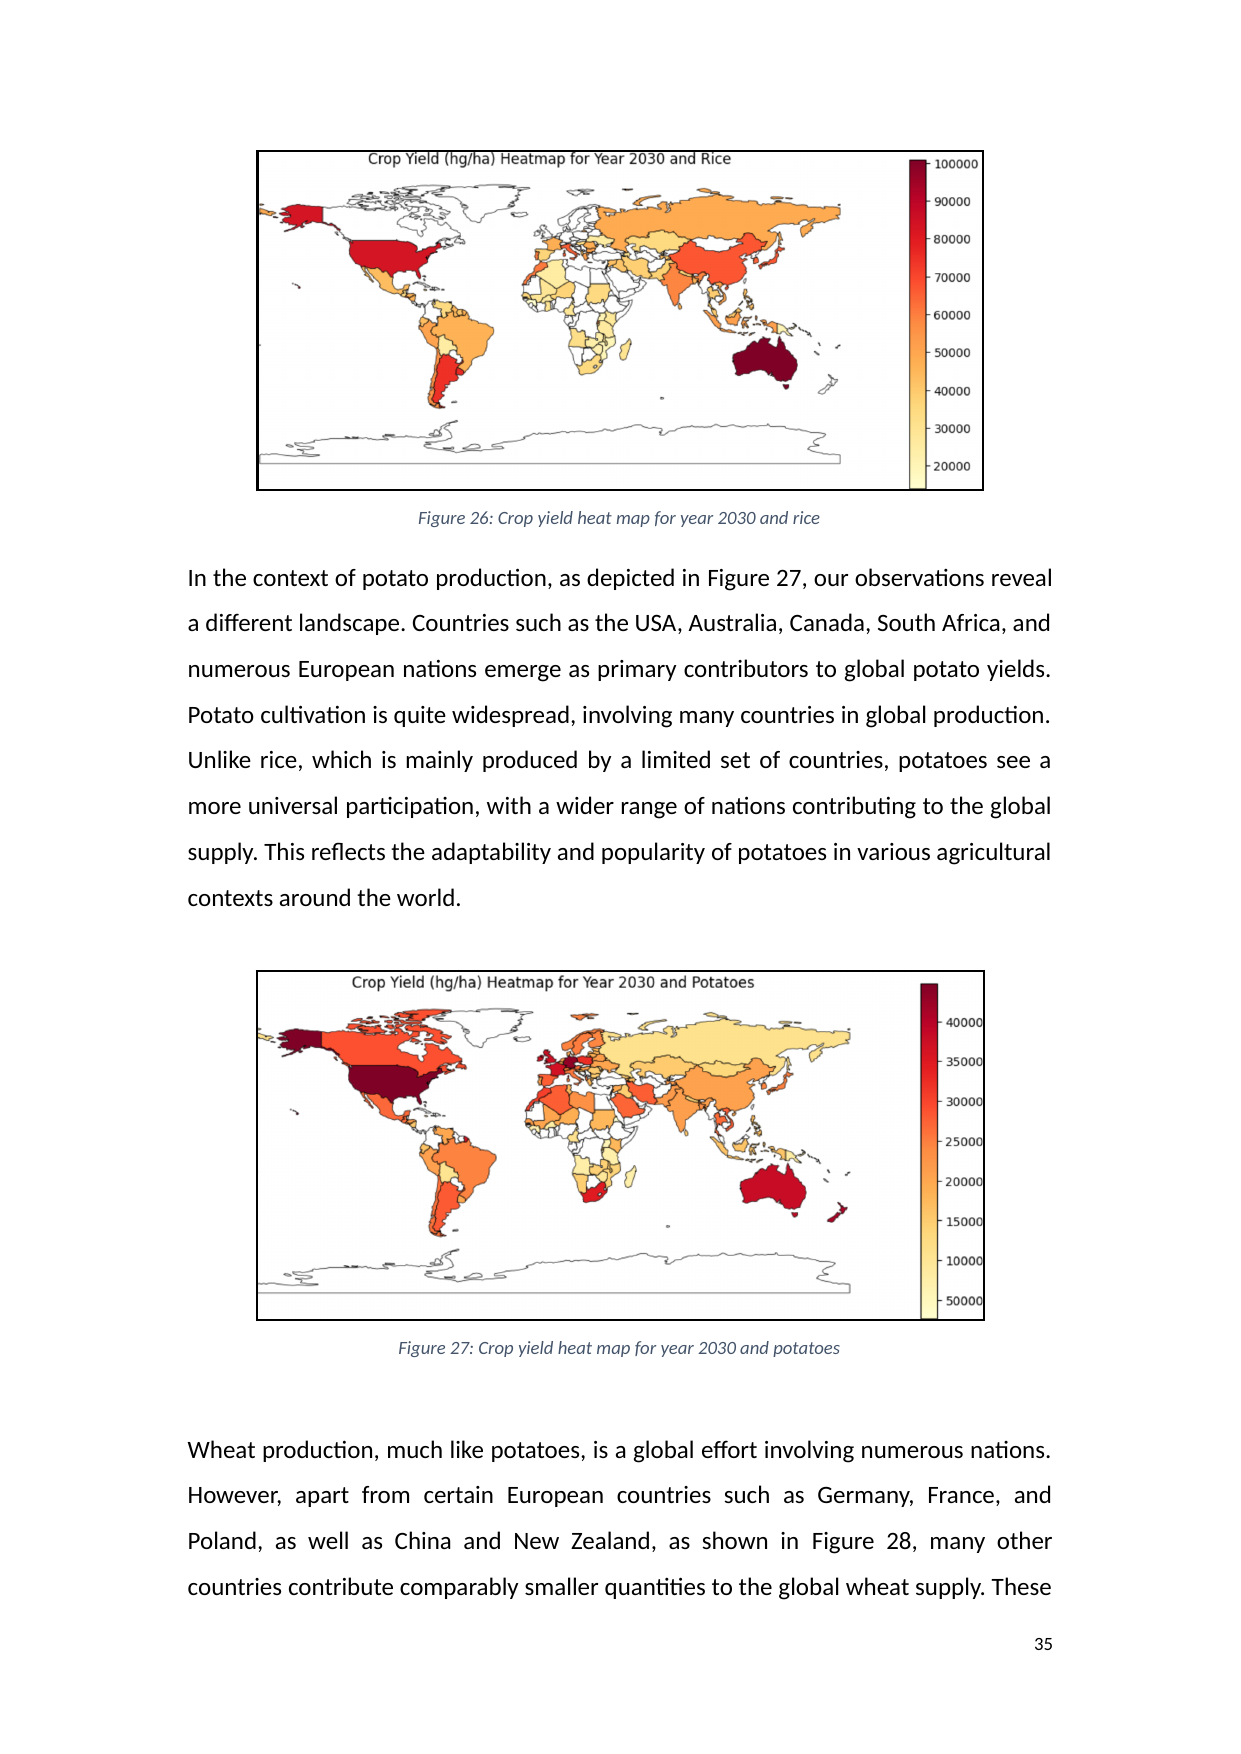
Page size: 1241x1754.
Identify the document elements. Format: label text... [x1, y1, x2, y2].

picture [258, 972, 983, 1319]
text Figure 27: Crop yield heat map for year 2030 and potatoes [187, 1337, 1053, 1359]
text Figure 26: Crop yield heat map for year 2030 and rice [187, 507, 1053, 529]
text In the context of potato production, as depicted in Figure 27, our observations reveal a different landscape. Countries such as the USA, Australia, Canada, South Africa, and numerous European nations emerge as primary contributors to global potato yields. Potato cultivation is quite widespread, involving many countries in global production. Unlike rice, which is mainly produced by a limited set of countries, potatoes see a more universal participation, with a wider range of nations contributing to the global supply. This reflects the adaptability and popularity of potatoes in various agricultural contexts around the world. [187, 562, 1053, 912]
picture [259, 152, 982, 489]
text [187, 1434, 1053, 1601]
